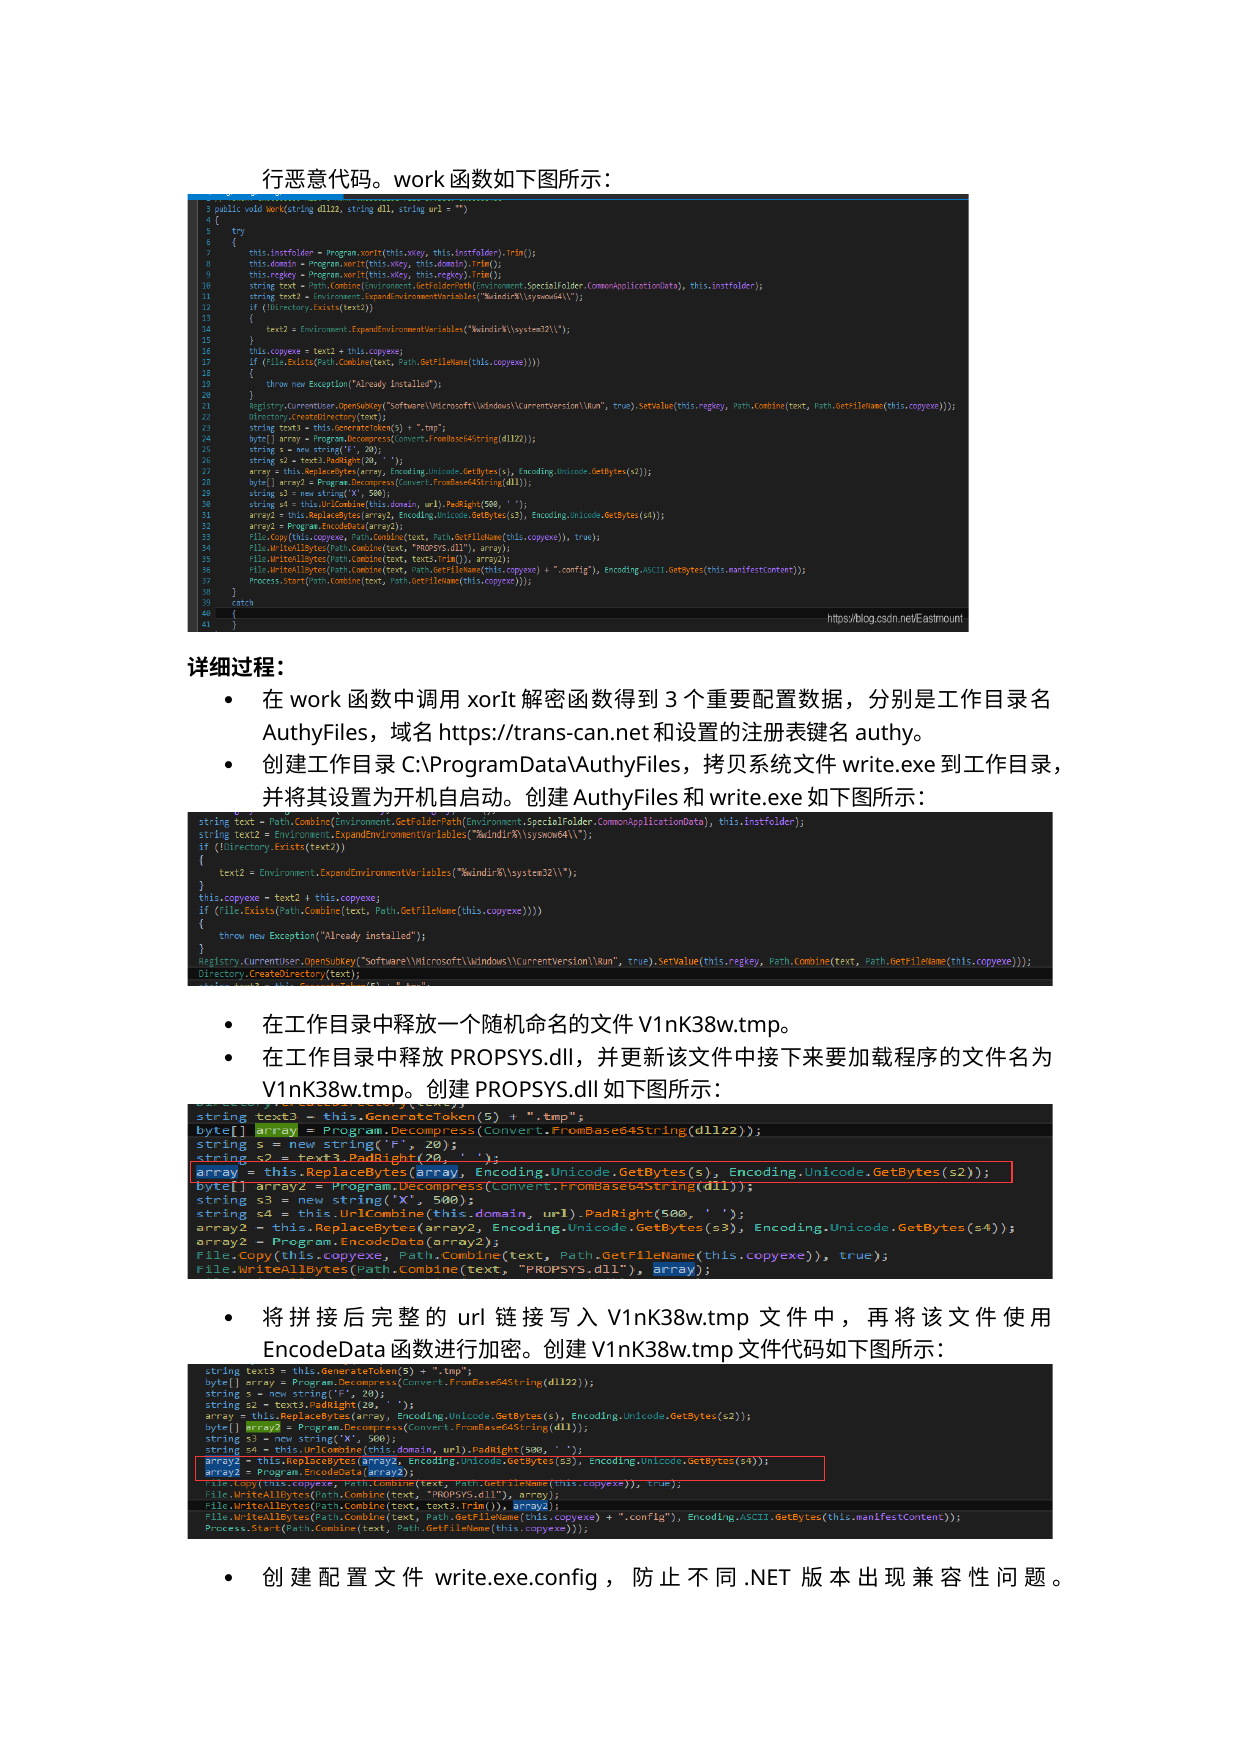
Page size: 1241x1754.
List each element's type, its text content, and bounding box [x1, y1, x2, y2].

picture [187, 812, 1053, 986]
list 将拼接后完整的url链接写入V1nK38w.tmp文件中，再将该文件使用EncodeData函数进行加密。创建V1nK38w.tmp文件代码如下图所示： [225, 1299, 1053, 1364]
list 创建工作目录C:\ProgramData\AuthyFiles，拷贝系统文件write.exe到工作目录，并将其设置为开机自启动。创建AuthyFiles和write.exe如下图所示： [225, 747, 1053, 812]
list 在工作目录中释放PROPSYS.dll，并更新该文件中接下来要加载程序的文件名为V1nK38w.tmp。创建PROPSYS.dll如下图所示： [225, 1039, 1053, 1104]
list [225, 1559, 1053, 1592]
picture [187, 1104, 1053, 1279]
list 在work函数中调用xorIt解密函数得到3个重要配置数据，分别是工作目录名AuthyFiles，域名https://trans-can.net和设置的注册表键名authy。 [225, 682, 1053, 747]
list 在工作目录中释放一个随机命名的文件V1nK38w.tmp。 [225, 1007, 1053, 1039]
picture [187, 194, 969, 632]
picture [187, 1364, 1053, 1539]
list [225, 162, 1053, 194]
text 详细过程： [187, 649, 1053, 682]
